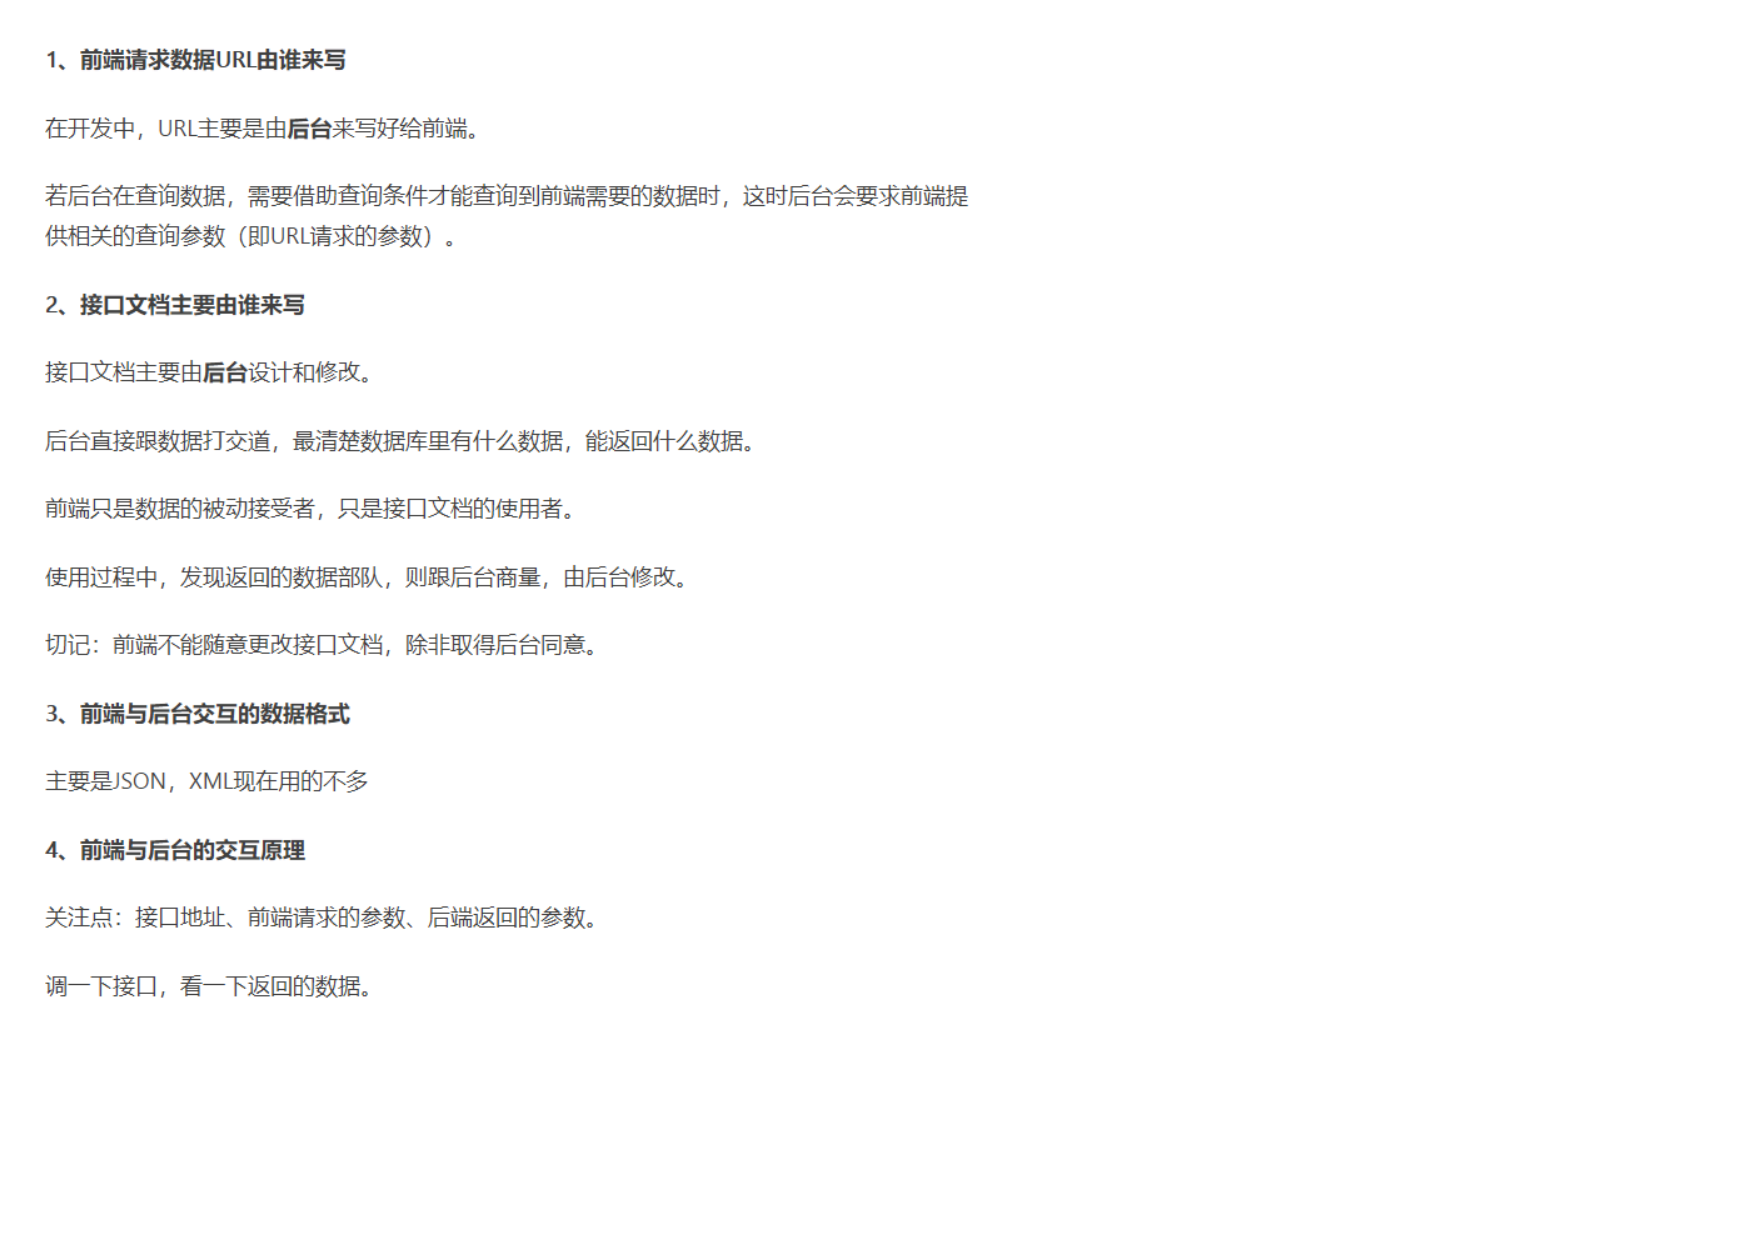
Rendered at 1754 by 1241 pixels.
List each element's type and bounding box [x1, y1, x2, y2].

picture [29, 35, 982, 1024]
